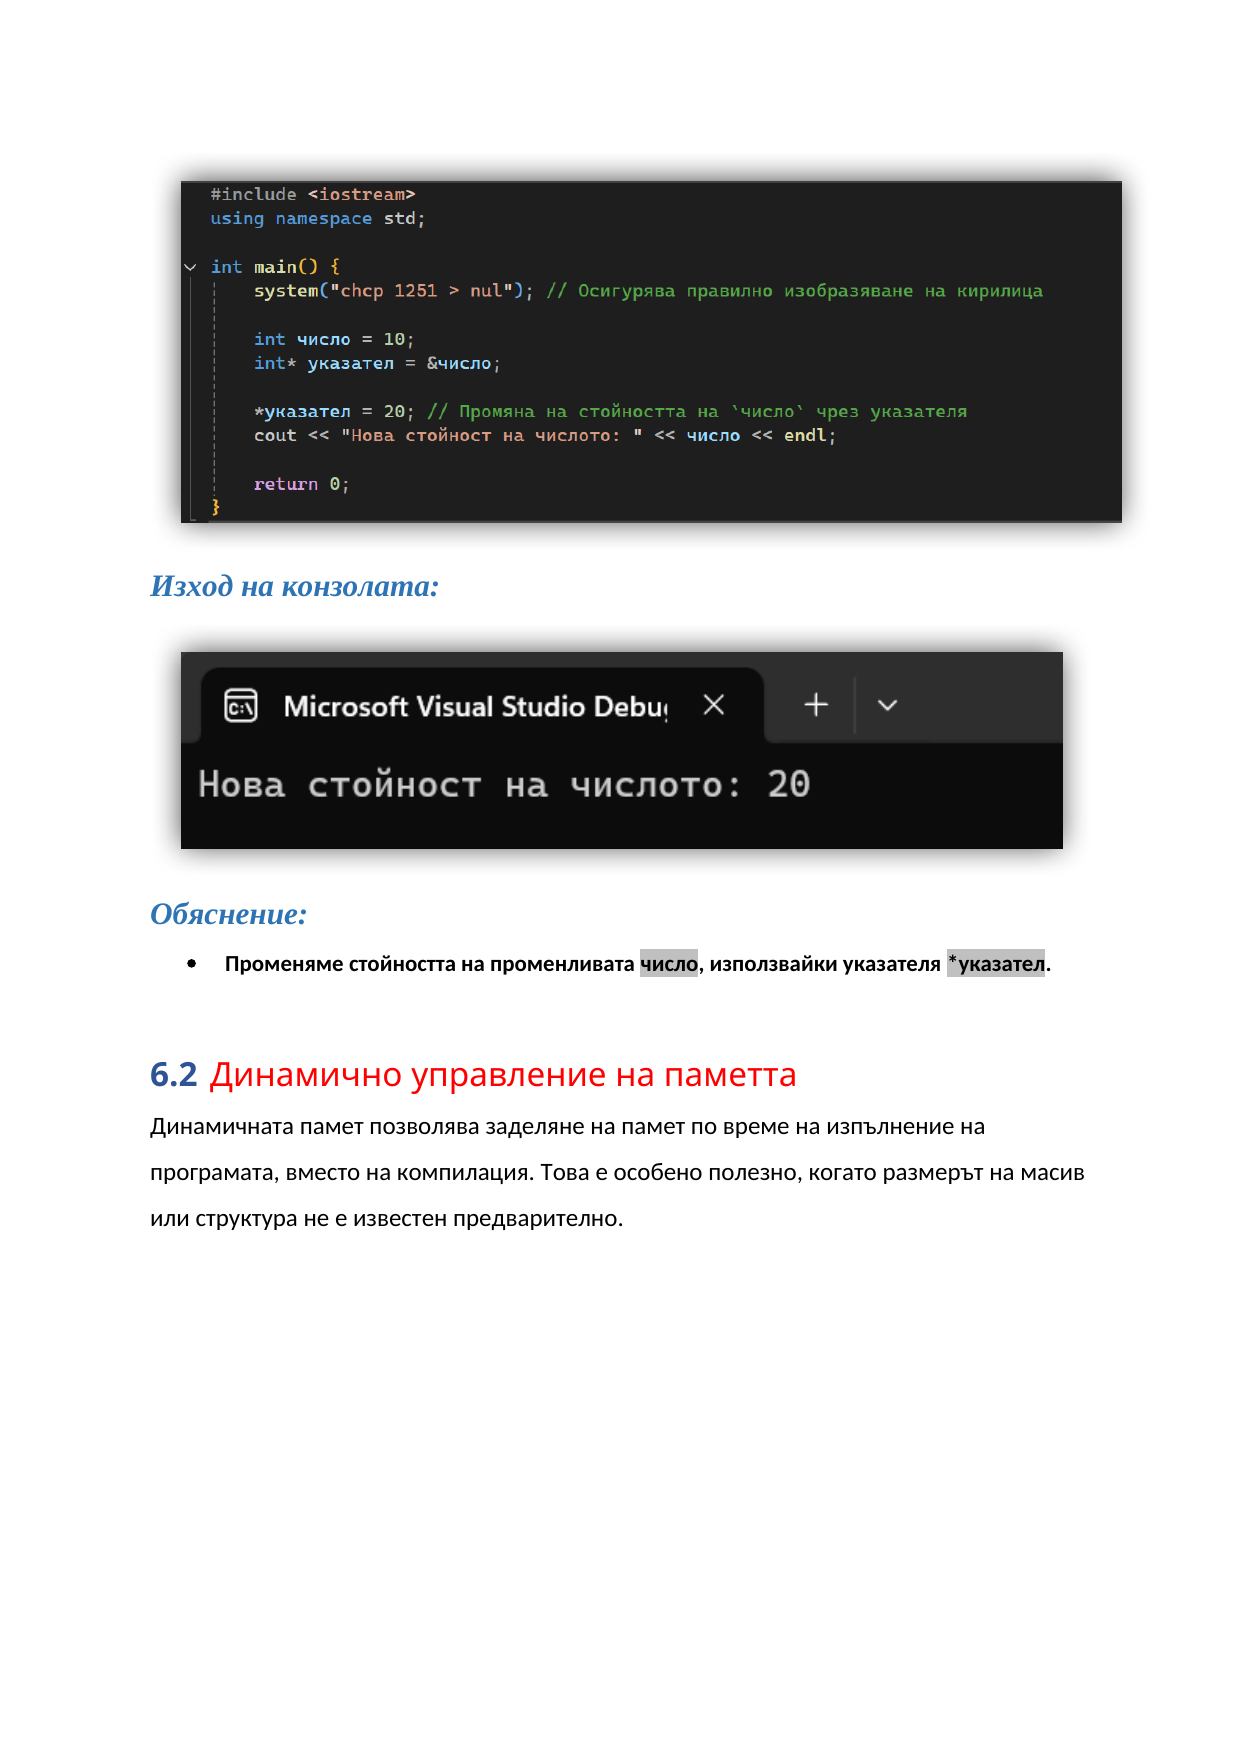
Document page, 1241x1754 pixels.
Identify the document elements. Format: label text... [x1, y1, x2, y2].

text Динамичната памет позволява заделяне на памет по време на изпълнение на програмата, вместо на компилация. Това е особено полезно, когато размерът на масив или структура не е известен предварително. [150, 1110, 1090, 1232]
list Променяме стойността на променливата число, използвайки указателя *указател. [698, 949, 947, 977]
text 6.2 Динамично управление на паметта [150, 1051, 1090, 1096]
picture [181, 652, 1063, 849]
text Обяснение: [150, 895, 1090, 931]
picture [181, 181, 1122, 523]
text Изход на конзолата: [150, 568, 1090, 603]
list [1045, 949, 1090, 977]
list Променяме стойността на променливата число, използвайки указателя *указател. [187, 949, 640, 977]
